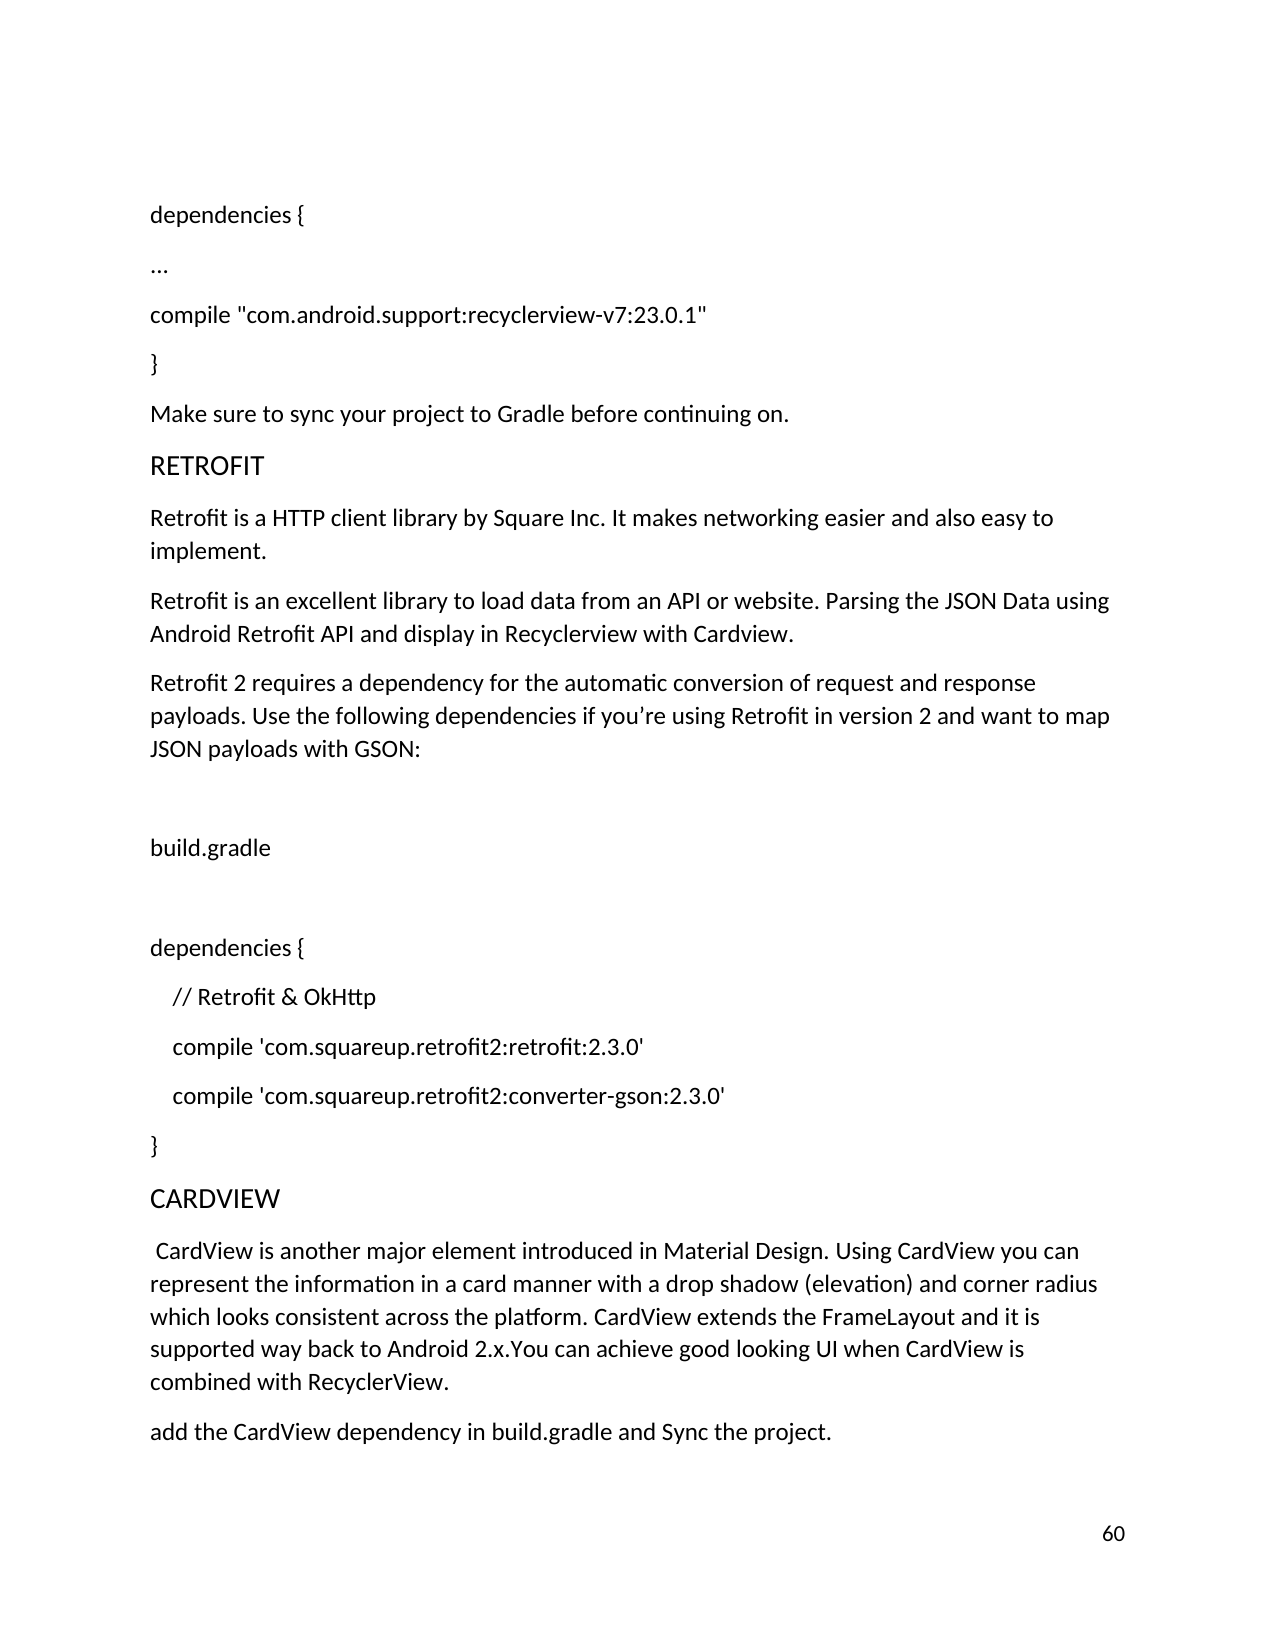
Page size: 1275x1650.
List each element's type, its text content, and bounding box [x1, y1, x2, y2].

text compile "com.android.support:recyclerview-v7:23.0.1" [150, 299, 1125, 329]
text dependencies { [150, 199, 1125, 230]
text RETROFIT [150, 447, 1125, 483]
text // Retrofit & OkHttp [150, 981, 1125, 1012]
text CARDVIEW [150, 1180, 1125, 1215]
text Make sure to sync your project to Gradle before continuing on. [150, 398, 1125, 428]
text Retrofit 2 requires a dependency for the automatic conversion of request and response payloads. Use the following dependencies if you’re using Retrofit in version 2 and want to map JSON payloads with GSON: [150, 668, 1125, 764]
text ... [150, 249, 1125, 280]
text } [150, 1130, 1125, 1161]
text CardView is another major element introduced in Material Design. Using CardView you can represent the information in a card manner with a drop shadow (elevation) and corner radius which looks consistent across the platform. CardView extends the FrameLayout and it is supported way back to Android 2.x.You can achieve good looking UI when CardView is combined with RecyclerView. [150, 1235, 1125, 1397]
text compile 'com.squareup.retrofit2:converter-gson:2.3.0' [150, 1081, 1125, 1111]
text build.gradle [150, 833, 1125, 863]
text compile 'com.squareup.retrofit2:retrofit:2.3.0' [150, 1031, 1125, 1061]
text Retrofit is an excellent library to load data from an API or website. Parsing the JSON Data using Android Retrofit API and display in Recyclerview with Cardview. [150, 585, 1125, 648]
text dependencies { [150, 932, 1125, 962]
text Retrofit is a HTTP client library by Square Inc. It makes networking easier and also easy to implement. [150, 503, 1125, 566]
text add the CardView dependency in build.gradle and Sync the project. [150, 1416, 1125, 1447]
text } [150, 348, 1125, 379]
